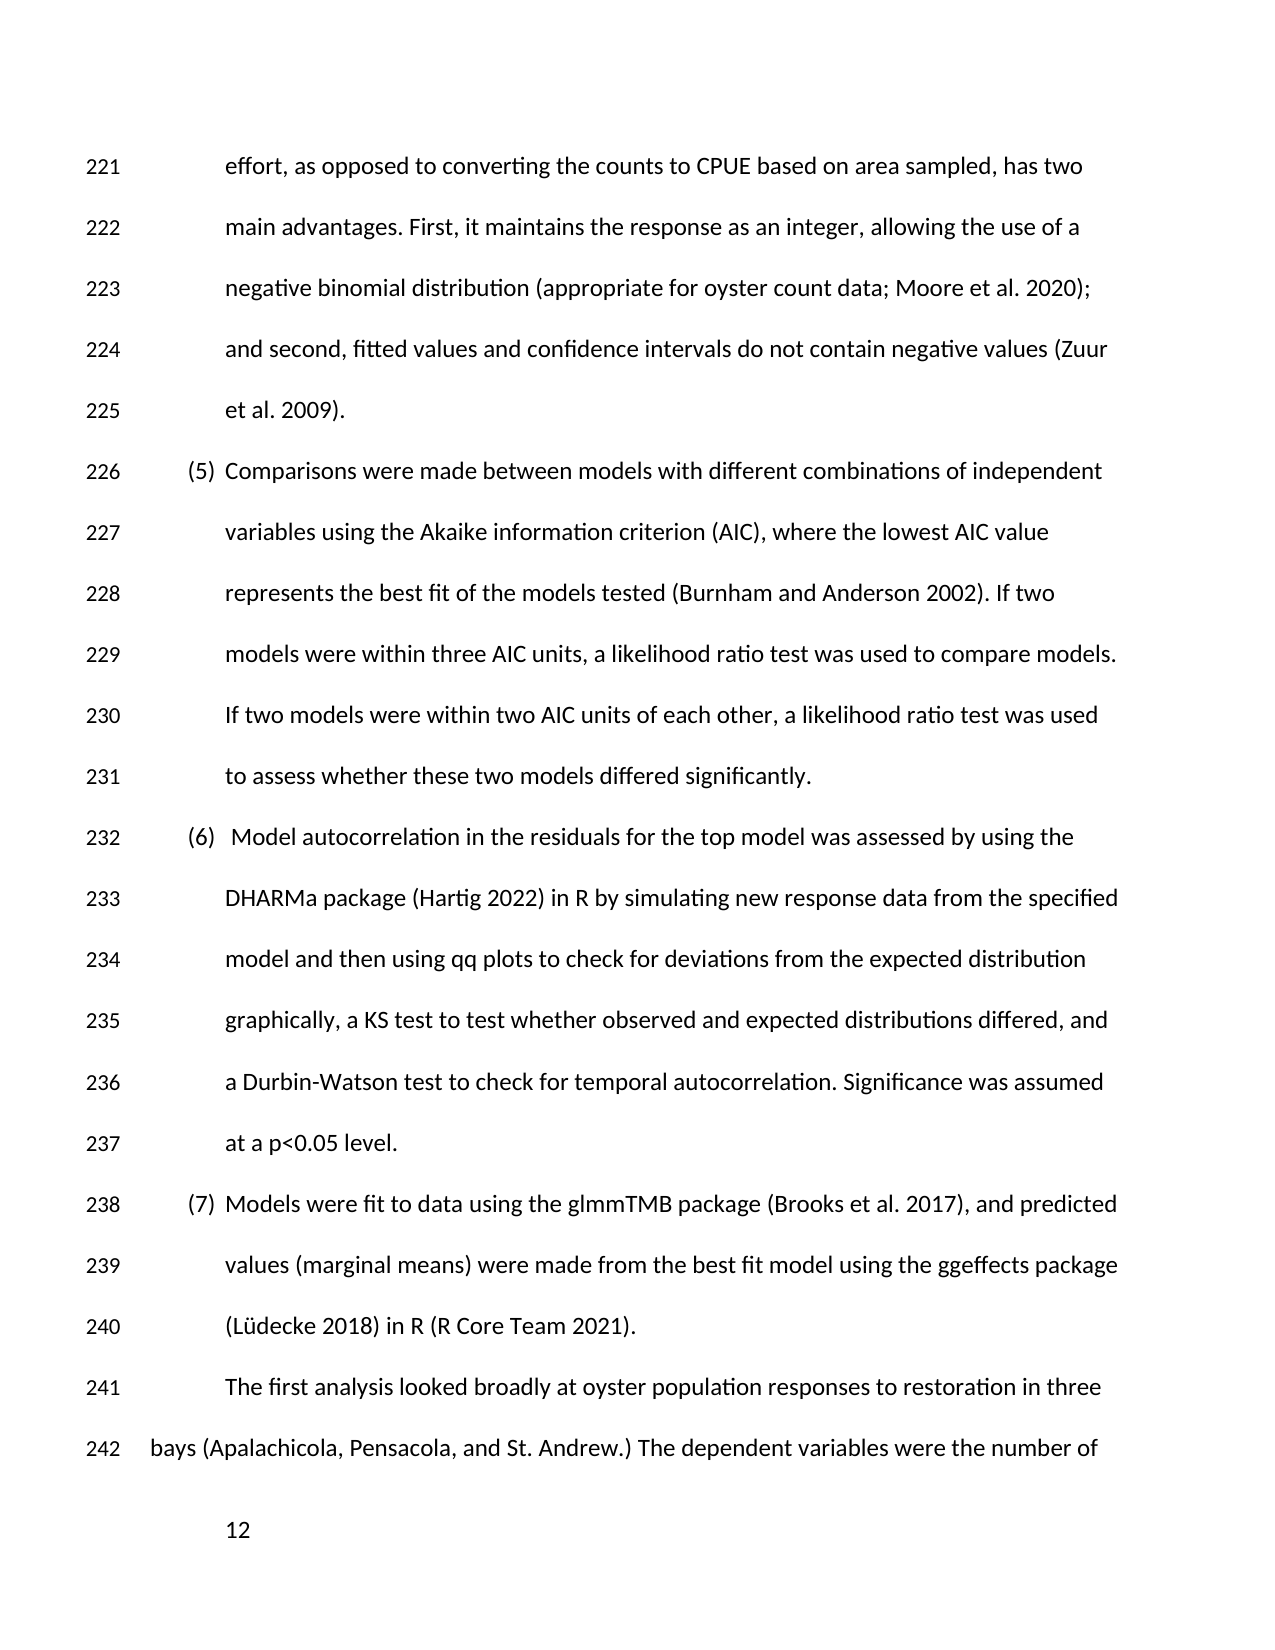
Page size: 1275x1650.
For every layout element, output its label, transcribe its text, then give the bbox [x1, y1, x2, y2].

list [187, 150, 1125, 425]
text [150, 1371, 1125, 1462]
list Models were fit to data using the glmmTMB package (Brooks et al. 2017), and predicted values (marginal means) were made from the best fit model using the ggeffects package (Lüdecke 2018) in R (R Core Team 2021). [187, 1188, 1125, 1340]
list Comparisons were made between models with different combinations of independent variables using the Akaike information criterion (AIC), where the lowest AIC value represents the best fit of the models tested (Burnham and Anderson 2002). If two models were within three AIC units, a likelihood ratio test was used to compare models. If two models were within two AIC units of each other, a likelihood ratio test was used to assess whether these two models differed significantly. [187, 455, 1125, 791]
list Model autocorrelation in the residuals for the top model was assessed by using the DHARMa package (Hartig 2022) in R by simulating new response data from the specified model and then using qq plots to check for deviations from the expected distribution graphically, a KS test to test whether observed and expected distributions differed, and a Durbin-Watson test to check for temporal autocorrelation. Significance was assumed at a p<0.05 level. [187, 821, 1125, 1157]
